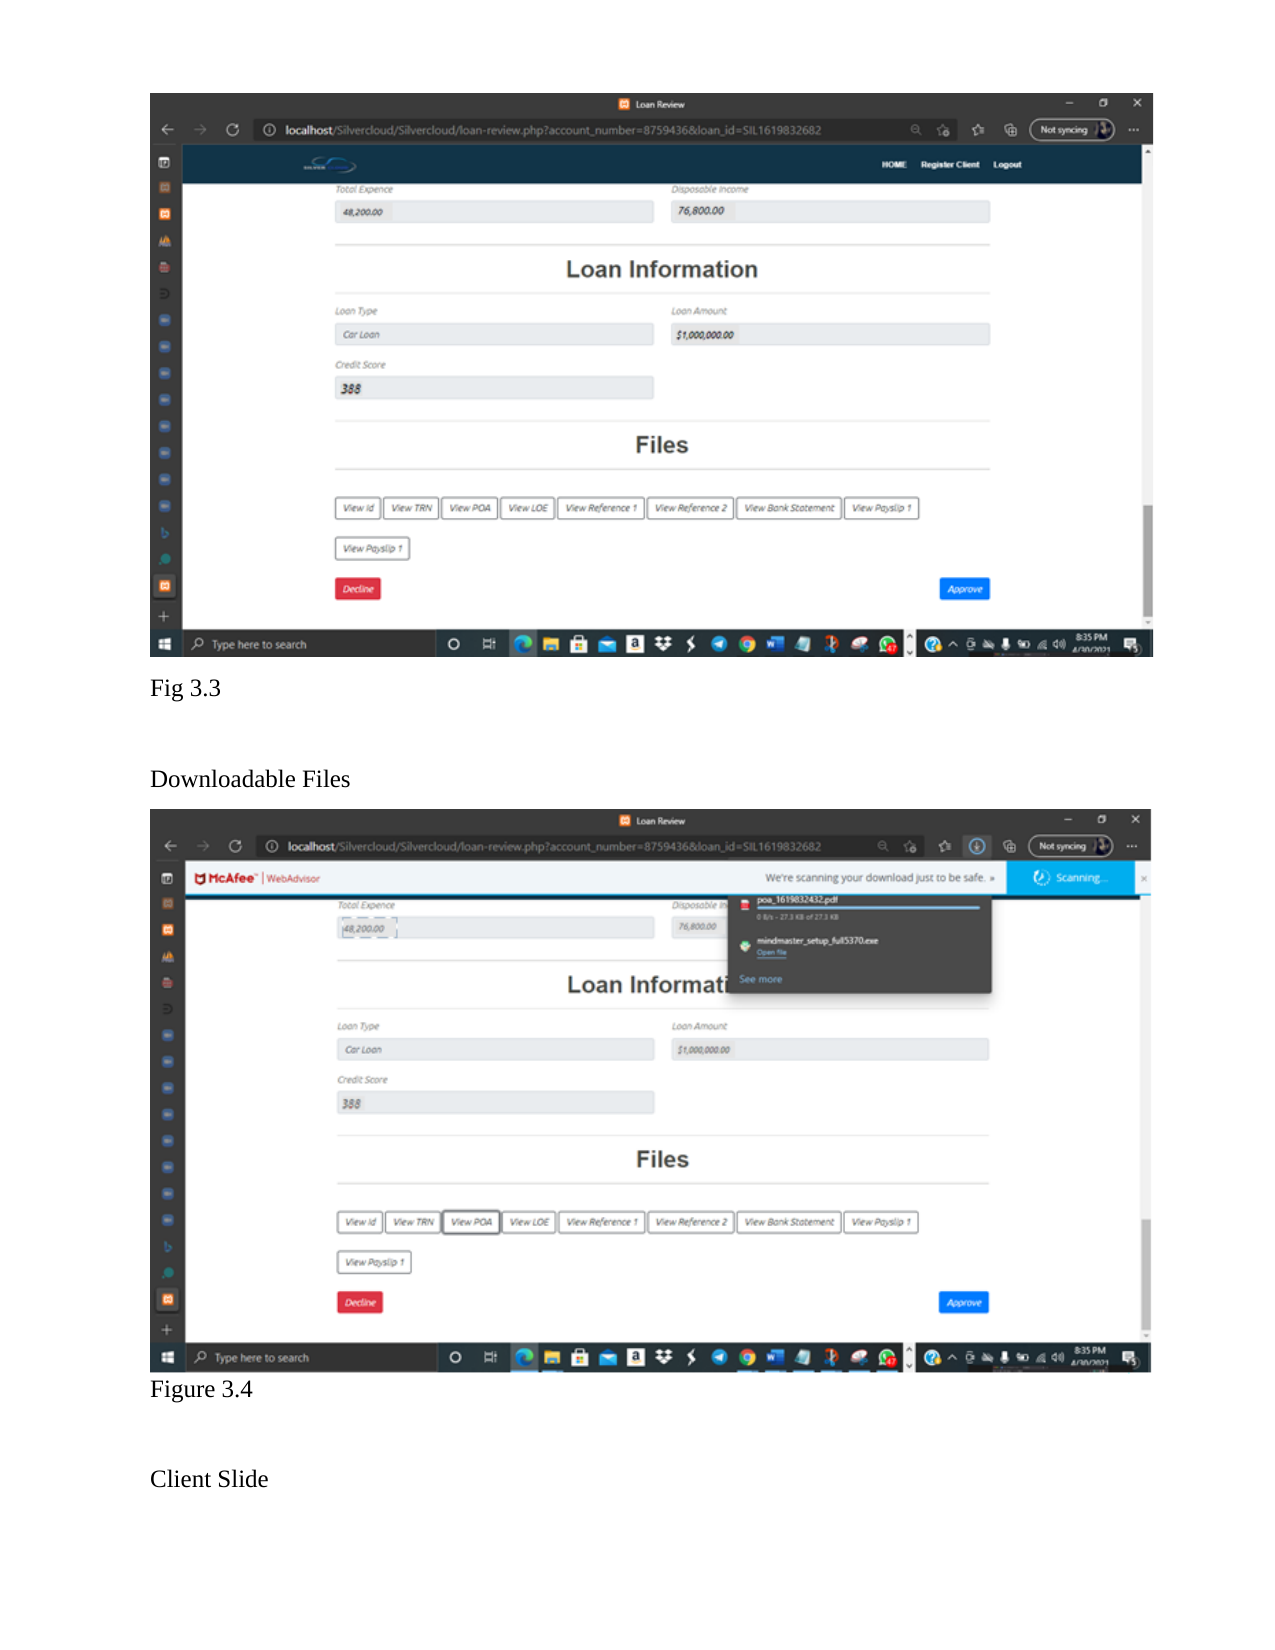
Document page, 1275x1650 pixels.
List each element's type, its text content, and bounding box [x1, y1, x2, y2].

text Client Slide [150, 1464, 1153, 1493]
text Downloadable Files [150, 764, 1153, 792]
text Fig 3.3 [150, 673, 1153, 702]
text Figure 3.4 [150, 1374, 1153, 1402]
picture [150, 809, 1154, 1374]
picture [150, 93, 1154, 657]
